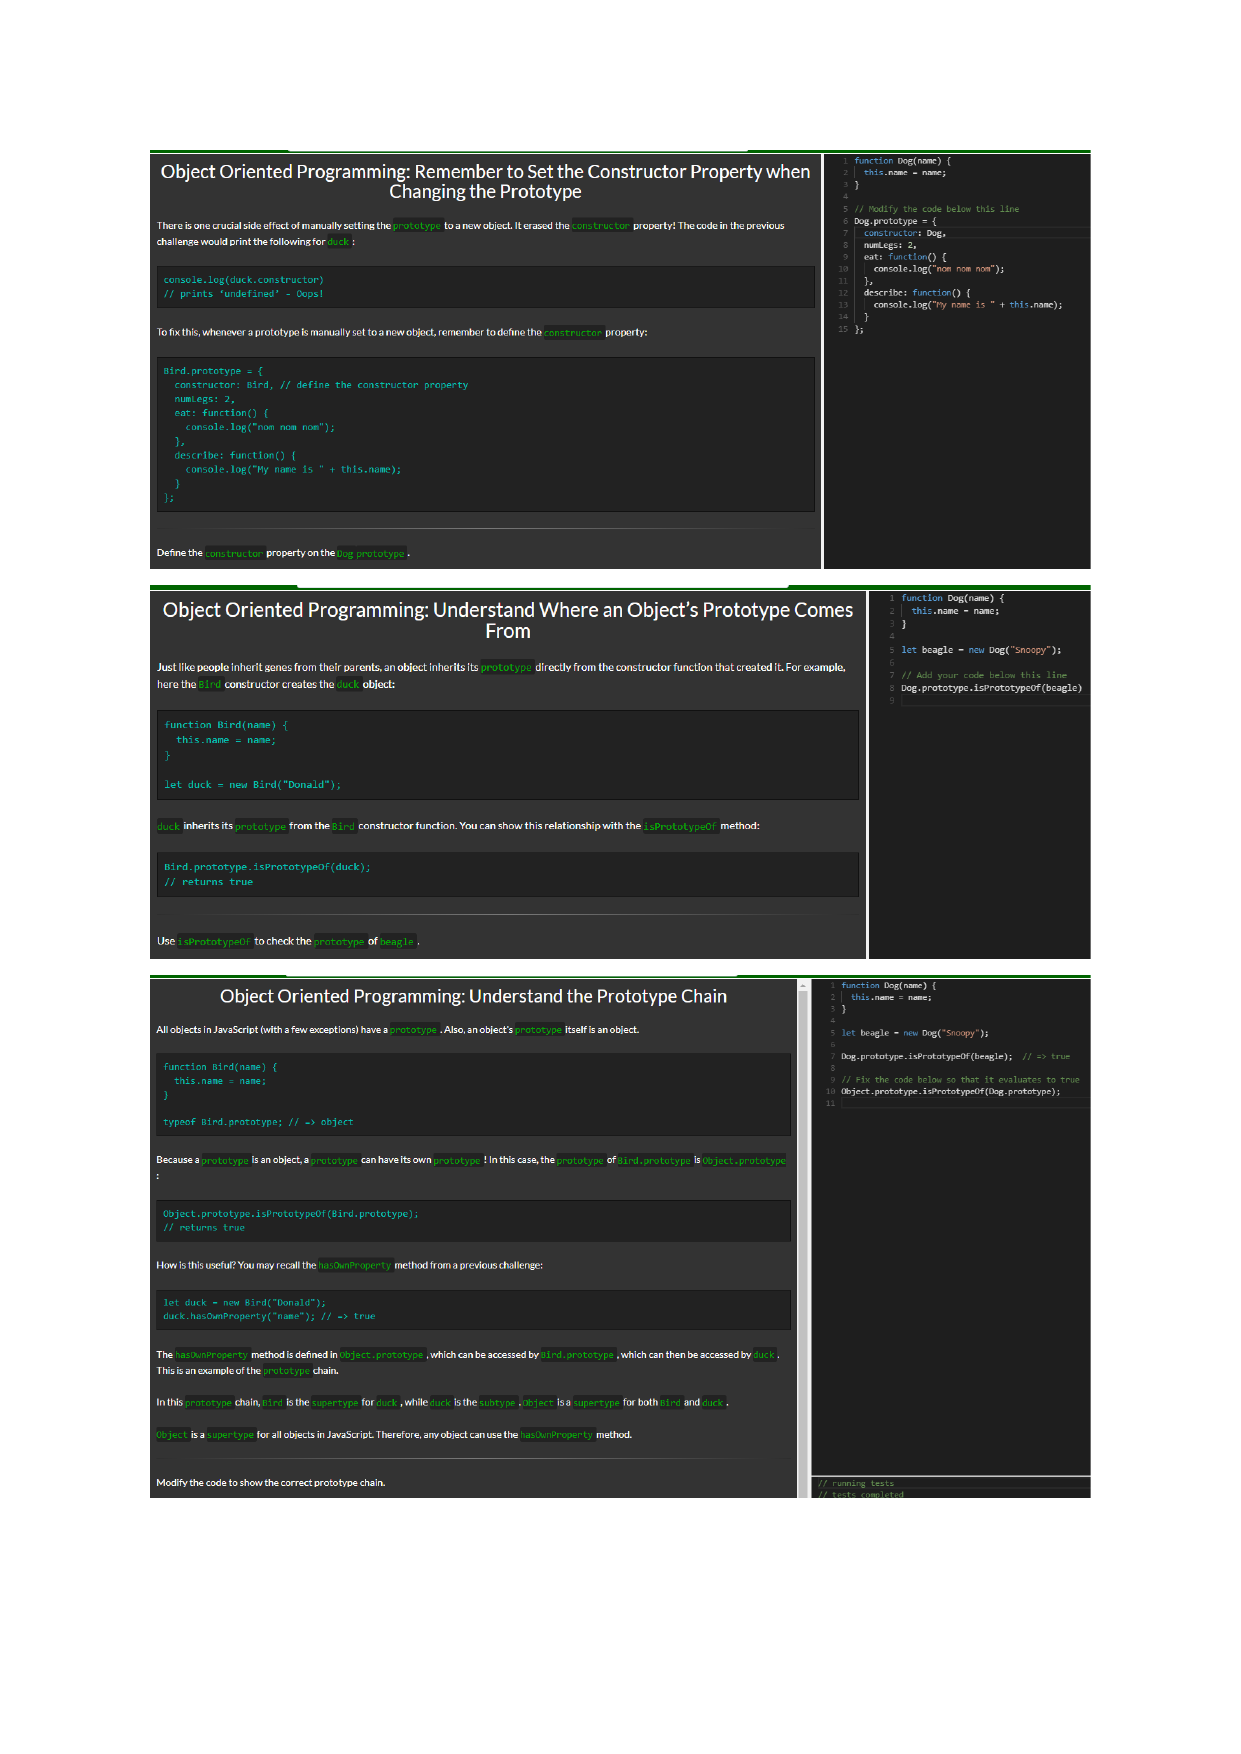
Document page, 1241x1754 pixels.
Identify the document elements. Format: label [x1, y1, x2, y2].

picture [150, 585, 1091, 959]
picture [150, 150, 1091, 569]
picture [150, 975, 1091, 1498]
